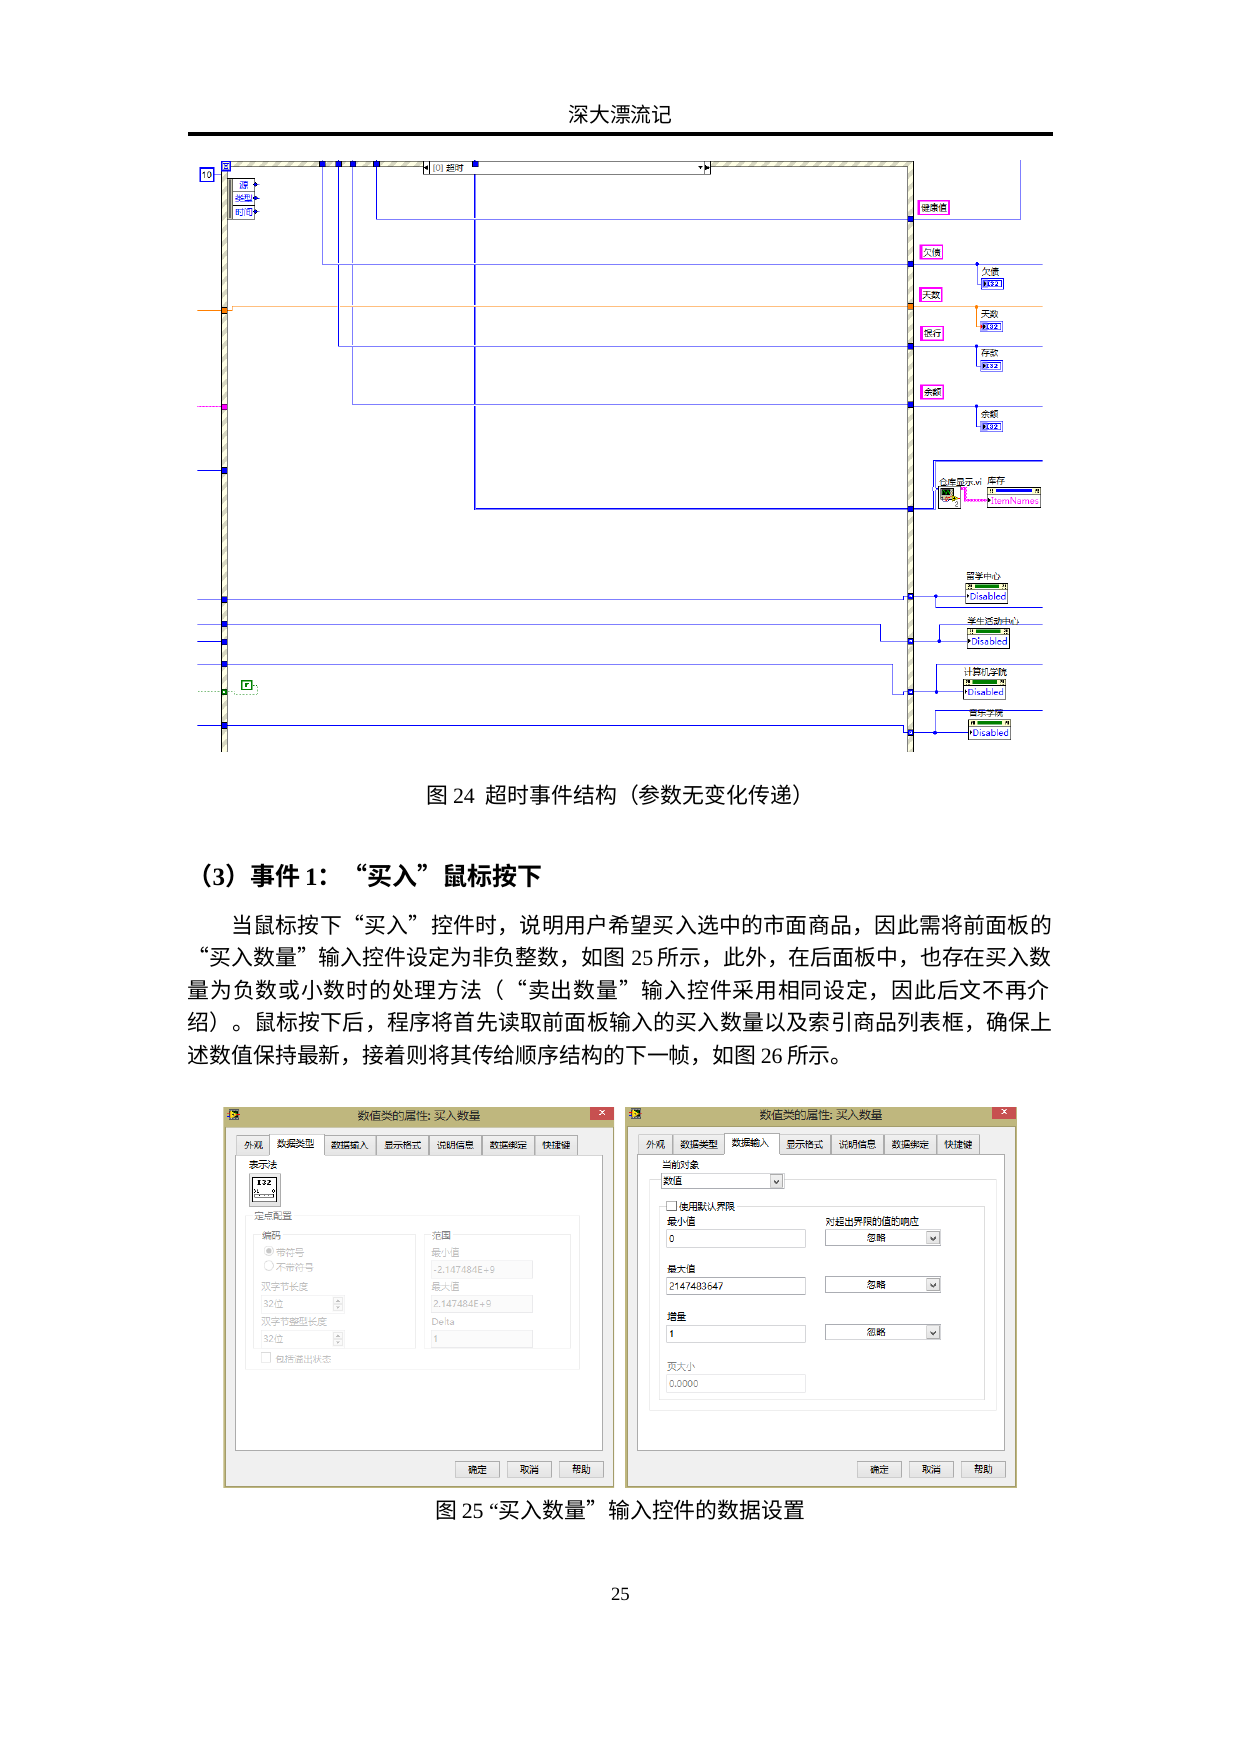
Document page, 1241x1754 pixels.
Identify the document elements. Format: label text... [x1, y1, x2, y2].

text 图24 超时事件结构（参数无变化传递） [187, 777, 1053, 810]
text （3）事件1：“买入”鼠标按下 [187, 842, 1053, 907]
picture [625, 1107, 1017, 1488]
picture [223, 1107, 615, 1488]
text 当鼠标按下“买入”控件时，说明用户希望买入选中的市面商品，因此需将前面板的“买入数量”输入控件设定为非负整数，如图25所示，此外，在后面板中，也存在买入数量为负数或小数时的处理方法（“卖出数量”输入控件采用相同设定，因此后文不再介绍）。鼠标按下后，程序将首先读取前面板输入的买入数量以及索引商品列表框，确保上述数值保持最新，接着则将其传给顺序结构的下一帧，如图26所示。 [187, 907, 1053, 1070]
text 图25 “买入数量”输入控件的数据设置 [187, 1492, 1053, 1525]
picture [197, 160, 1043, 752]
